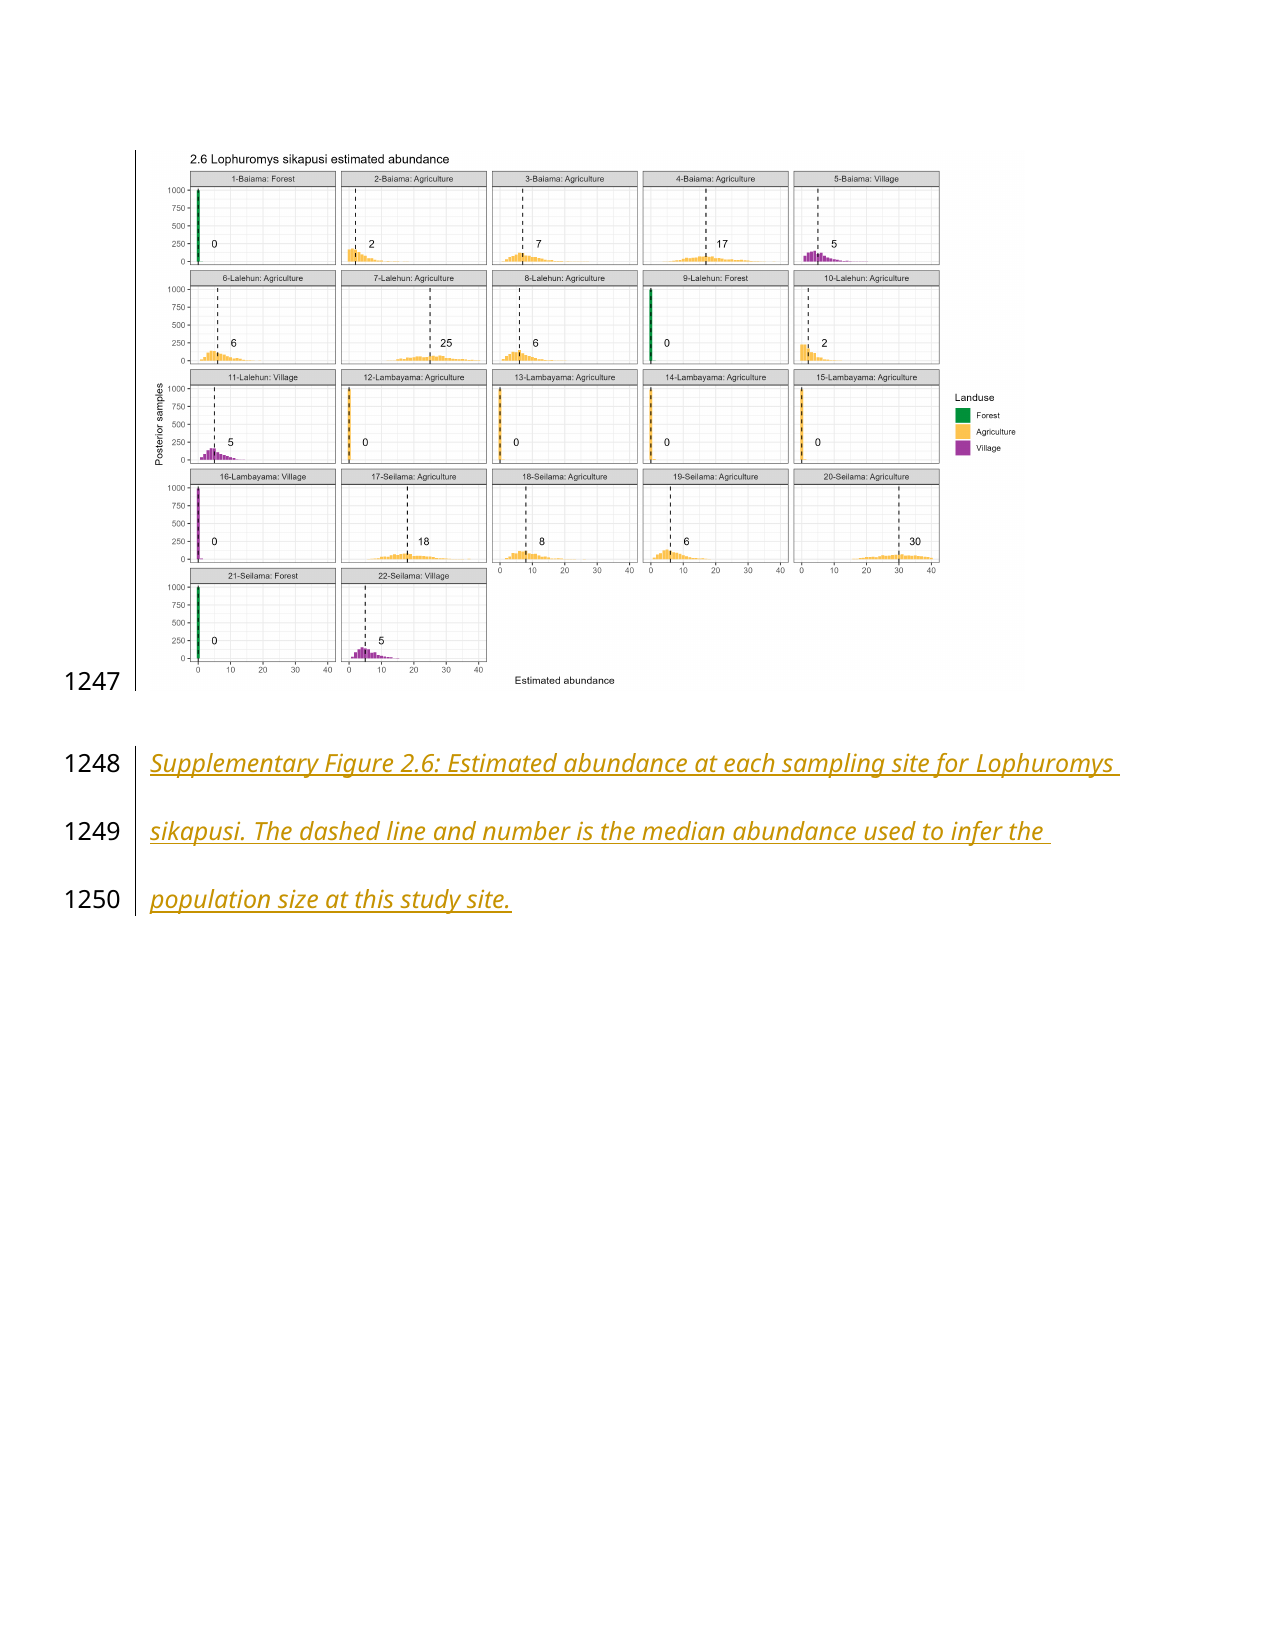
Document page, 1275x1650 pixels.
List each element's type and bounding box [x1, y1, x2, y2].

picture [150, 150, 1025, 691]
